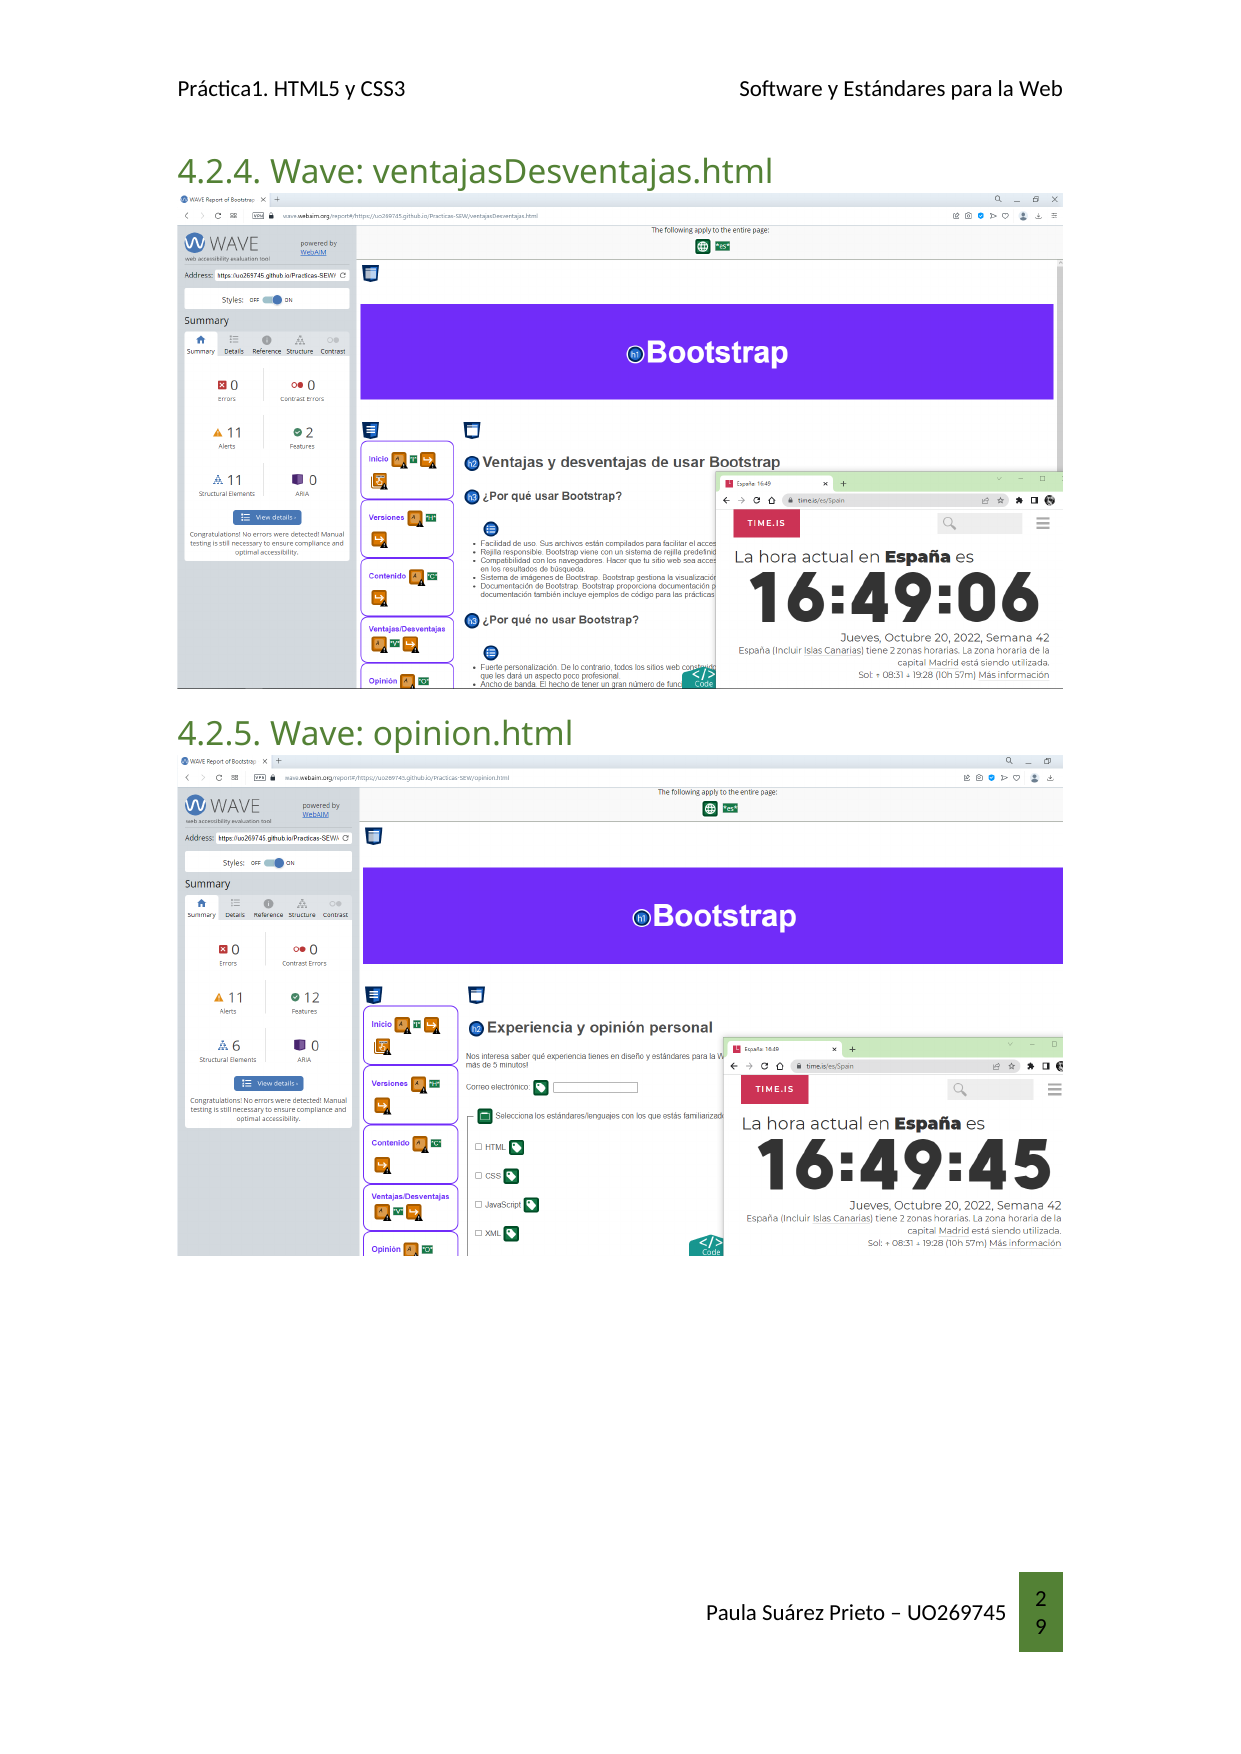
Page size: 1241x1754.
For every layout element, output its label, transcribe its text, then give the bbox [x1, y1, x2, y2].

subtitle 4.2.5. Wave: opinion.html [177, 709, 1063, 755]
picture [177, 755, 1063, 1256]
subtitle 4.2.4. Wave: ventajasDesventajas.html [177, 148, 1063, 193]
picture [177, 193, 1063, 689]
